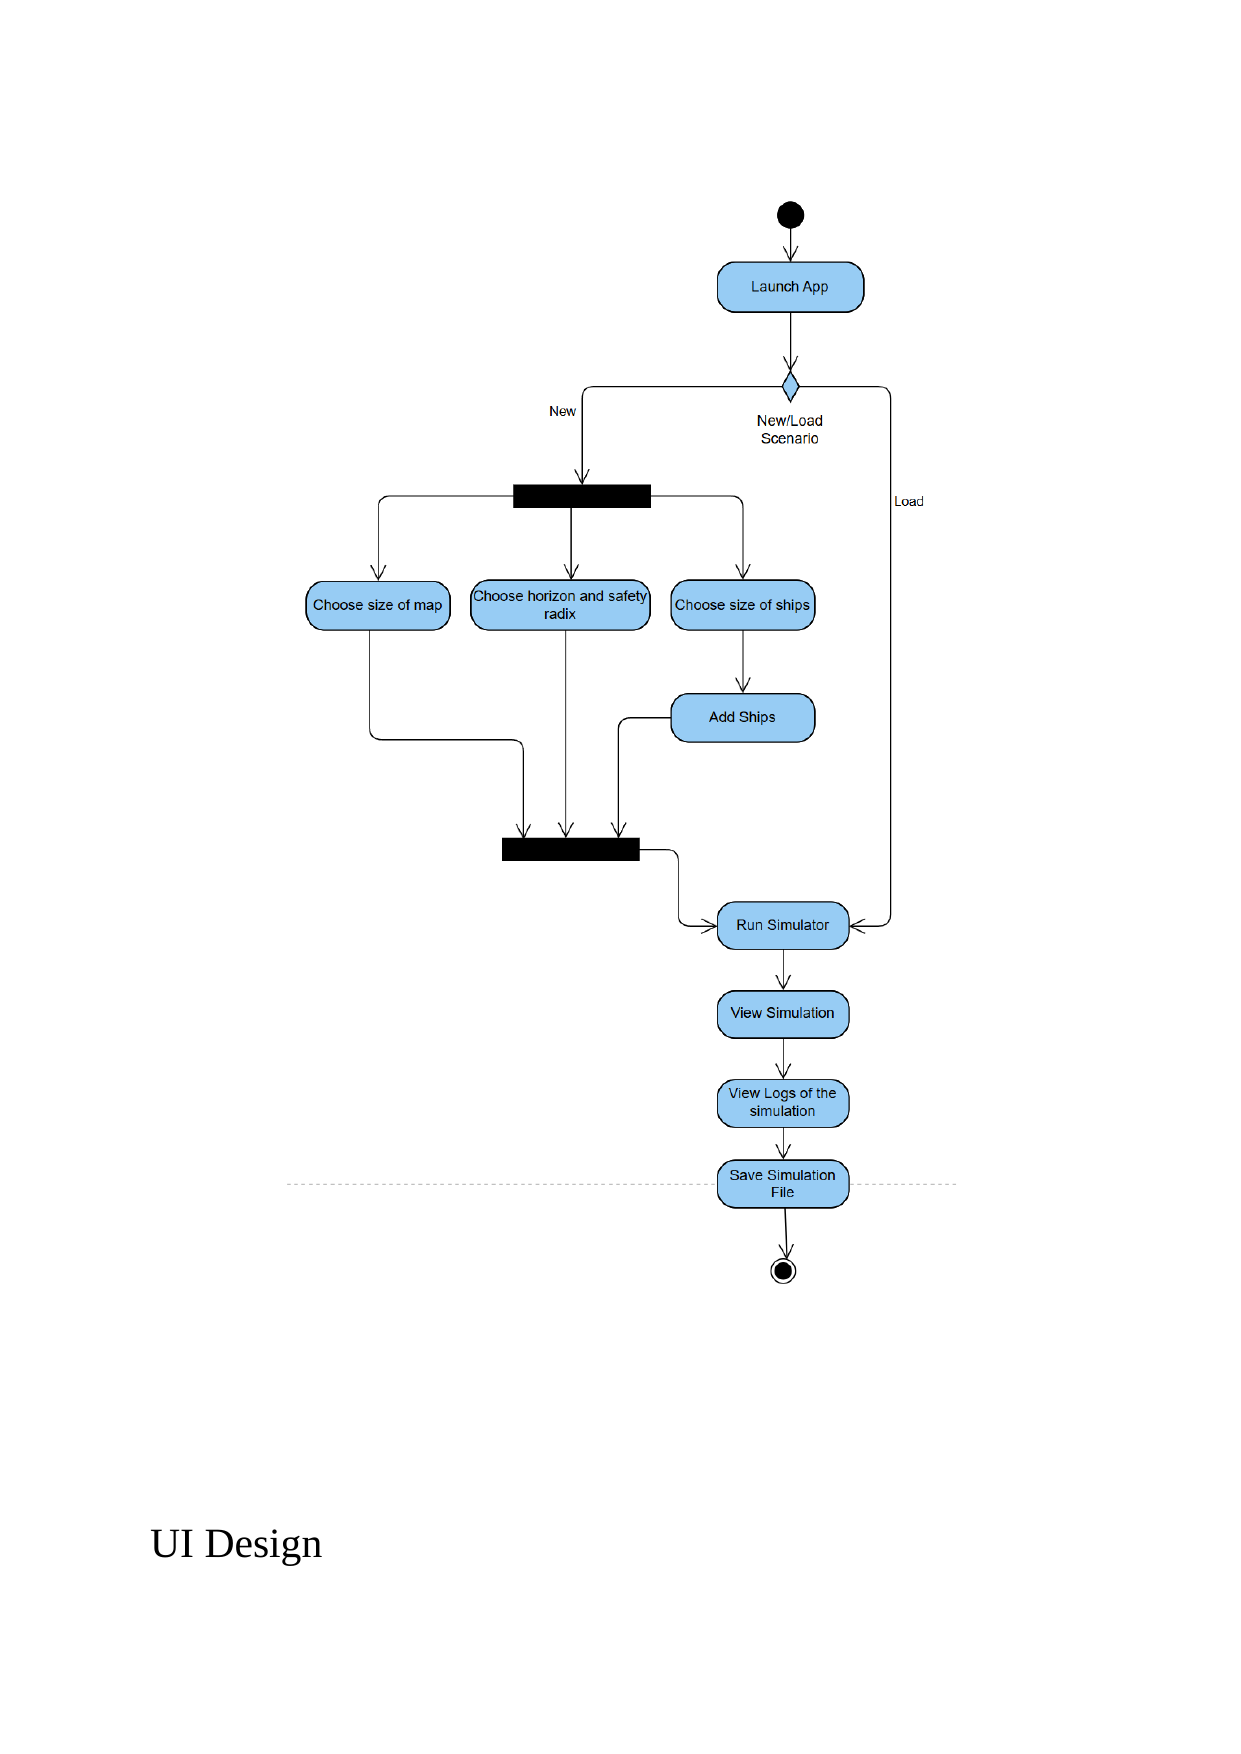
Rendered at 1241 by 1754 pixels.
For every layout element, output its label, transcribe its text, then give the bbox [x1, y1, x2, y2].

subtitle UI Design [150, 1518, 1090, 1566]
picture [283, 150, 957, 1296]
